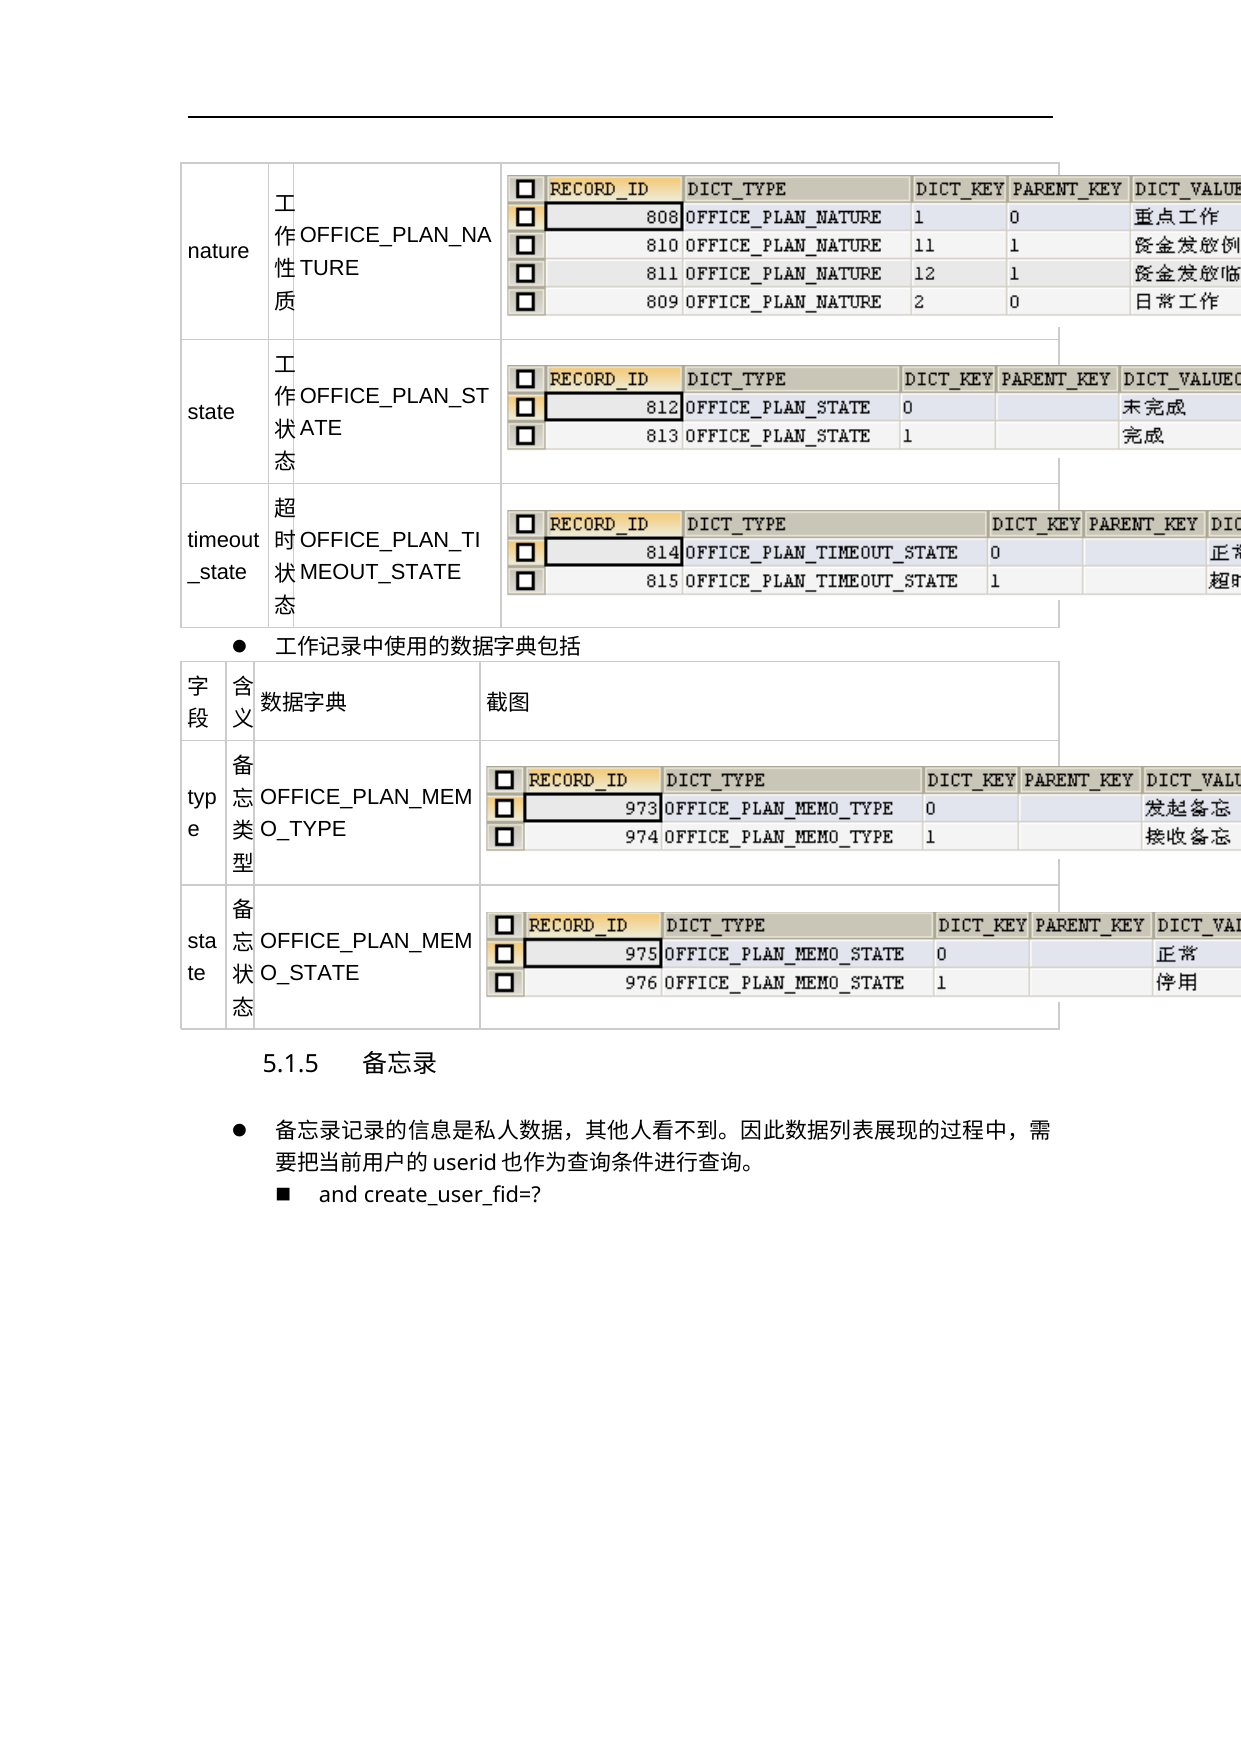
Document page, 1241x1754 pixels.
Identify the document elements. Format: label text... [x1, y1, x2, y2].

table_cell OFFICE_PLAN_TIMEOUT_STATE [294, 484, 500, 627]
table_cell timeout_state [182, 484, 268, 627]
table_cell [481, 886, 1058, 1028]
table_header 字段 [182, 662, 225, 740]
text 工作记录中使用的数据字典包括 [231, 628, 1053, 661]
table_cell nature [182, 164, 268, 338]
table_cell [502, 164, 1058, 338]
table_cell type [182, 741, 225, 884]
table_cell OFFICE_PLAN_MEMO_TYPE [255, 741, 479, 884]
table_cell 工作状态 [269, 340, 293, 483]
table_cell OFFICE_PLAN_NATURE [294, 164, 500, 338]
table_header 含义 [227, 662, 253, 740]
table_header 截图 [481, 662, 1058, 740]
picture [507, 510, 1241, 600]
table_cell state [182, 886, 225, 1028]
picture [507, 365, 1241, 458]
table_cell 备忘类型 [227, 741, 253, 884]
table_cell [502, 484, 1058, 627]
table_cell [502, 340, 1058, 483]
table_cell 超时状态 [269, 484, 293, 627]
table_cell OFFICE_PLAN_STATE [294, 340, 500, 483]
table_cell 工作性质 [269, 164, 293, 338]
table_cell OFFICE_PLAN_MEMO_STATE [255, 886, 479, 1028]
picture [486, 766, 1241, 859]
subtitle 备忘录 [262, 1030, 1053, 1094]
table_cell 备忘状态 [227, 886, 253, 1028]
table_header 数据字典 [255, 662, 479, 740]
picture [507, 175, 1241, 327]
table_cell state [182, 340, 268, 483]
text 备忘录记录的信息是私人数据，其他人看不到。因此数据列表展现的过程中，需要把当前用户的userid也作为查询条件进行查询。 [231, 1113, 1053, 1178]
list and create_user_fid=? [275, 1178, 1053, 1210]
picture [486, 912, 1241, 1002]
table_cell [481, 741, 1058, 884]
